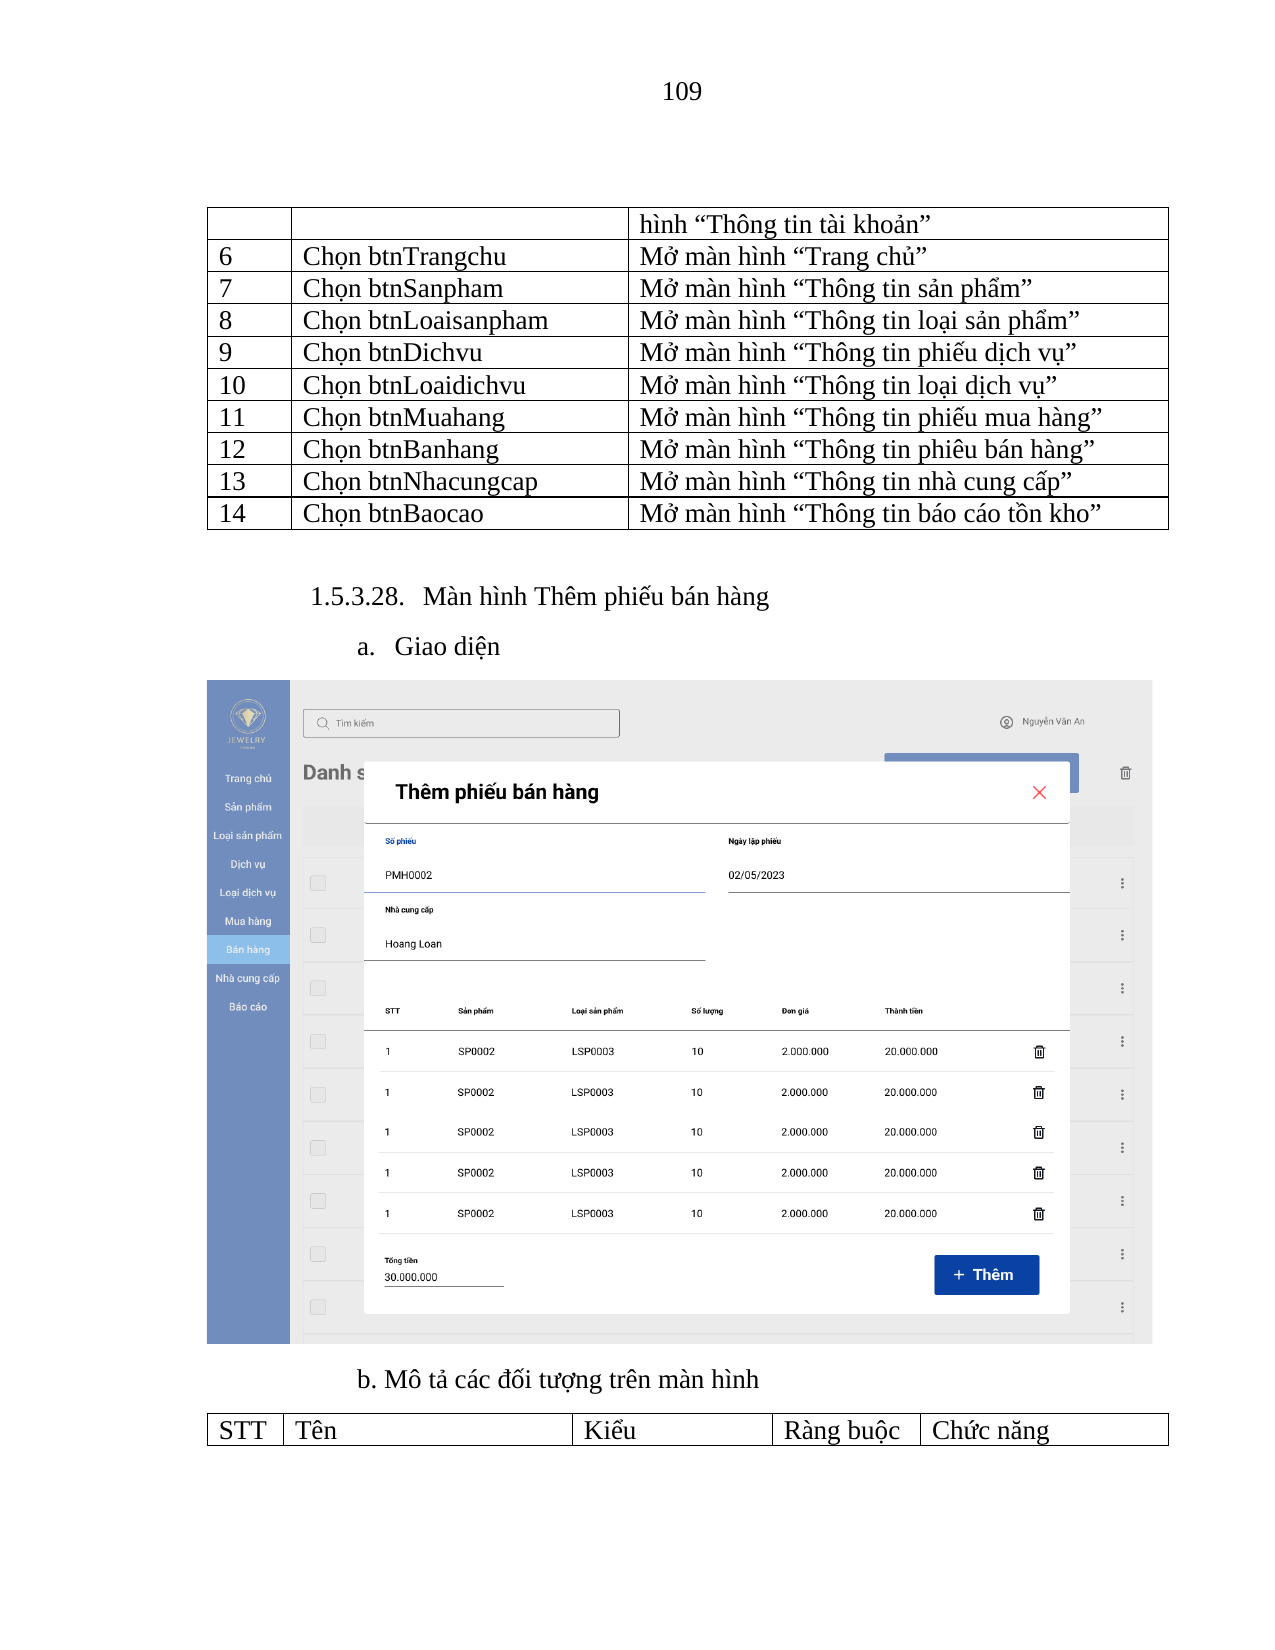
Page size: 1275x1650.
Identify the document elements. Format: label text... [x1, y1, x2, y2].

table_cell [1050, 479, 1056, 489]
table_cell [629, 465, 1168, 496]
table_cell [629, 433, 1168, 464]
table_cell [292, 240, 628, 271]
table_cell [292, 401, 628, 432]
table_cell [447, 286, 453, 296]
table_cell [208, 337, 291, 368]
list Giao diện [357, 630, 1157, 661]
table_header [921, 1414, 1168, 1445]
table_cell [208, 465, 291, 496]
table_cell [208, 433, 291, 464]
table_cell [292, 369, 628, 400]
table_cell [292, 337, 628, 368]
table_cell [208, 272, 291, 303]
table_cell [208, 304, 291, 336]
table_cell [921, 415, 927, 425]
picture [206, 680, 1153, 1344]
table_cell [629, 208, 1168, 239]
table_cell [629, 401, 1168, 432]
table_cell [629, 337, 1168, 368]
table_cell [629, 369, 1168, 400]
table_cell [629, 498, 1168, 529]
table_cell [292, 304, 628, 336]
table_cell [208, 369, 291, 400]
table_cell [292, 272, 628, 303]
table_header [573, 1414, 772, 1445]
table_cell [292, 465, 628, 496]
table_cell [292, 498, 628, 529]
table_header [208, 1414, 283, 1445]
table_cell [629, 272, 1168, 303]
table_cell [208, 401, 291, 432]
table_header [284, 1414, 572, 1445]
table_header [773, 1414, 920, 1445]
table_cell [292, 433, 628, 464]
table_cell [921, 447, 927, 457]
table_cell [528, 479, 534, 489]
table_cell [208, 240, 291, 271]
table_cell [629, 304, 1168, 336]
subtitle Màn hình Thêm phiếu bán hàng [310, 580, 1157, 611]
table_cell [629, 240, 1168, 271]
text b. Mô tả các đối tượng trên màn hình [207, 1363, 1157, 1394]
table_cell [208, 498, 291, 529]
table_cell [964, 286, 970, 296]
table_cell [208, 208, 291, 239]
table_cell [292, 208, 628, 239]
